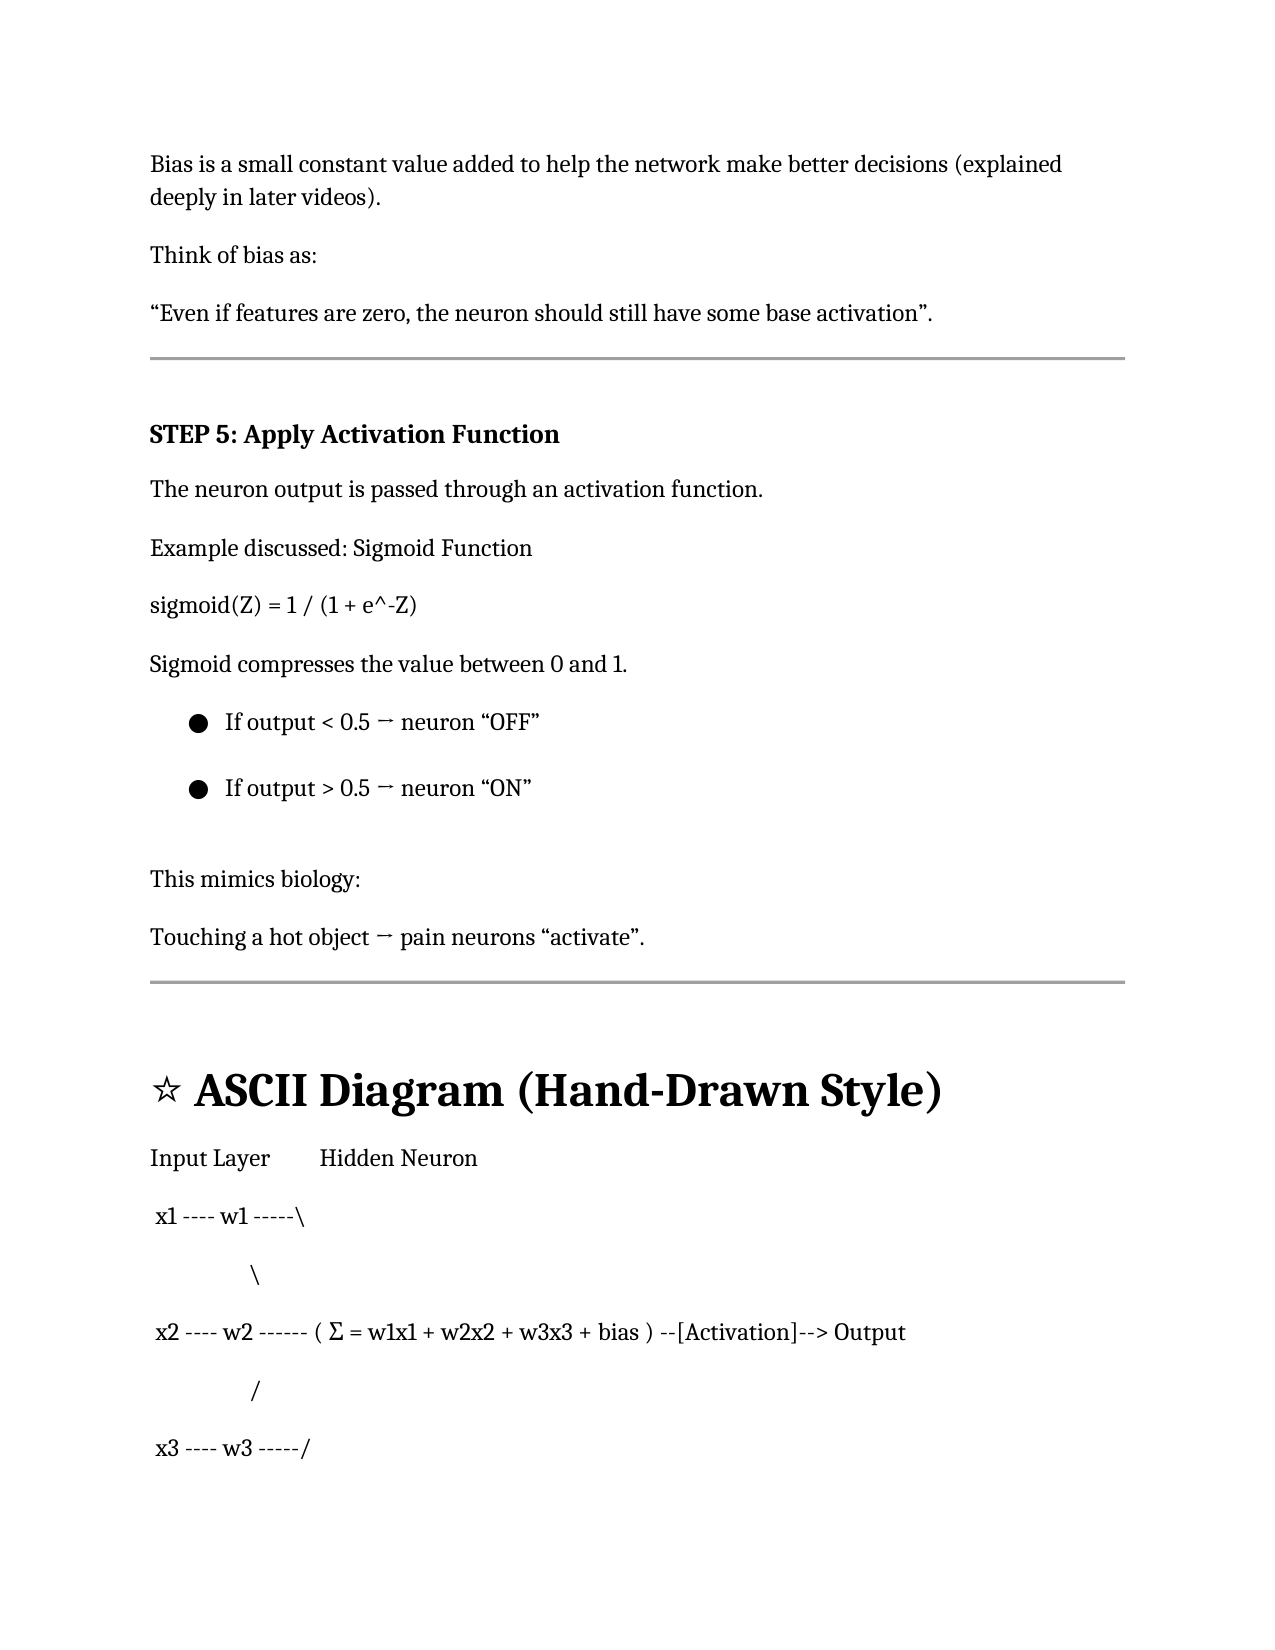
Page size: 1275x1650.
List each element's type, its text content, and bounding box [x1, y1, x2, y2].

text \ [150, 1260, 1125, 1288]
subtitle STEP 5: Apply Activation Function [150, 419, 1125, 450]
text Bias is a small constant value added to help the network make better decisions (explained deeply in later videos). [150, 150, 1125, 212]
text Think of bias as: [150, 241, 1125, 270]
text x2 ---- w2 ------ ( Σ = w1x1 + w2x2 + w3x3 + bias ) --[Activation]--> Output [150, 1318, 1125, 1347]
subtitle ⭐ ASCII Diagram (Hand-Drawn Style) [150, 1064, 1125, 1119]
text Touching a hot object → pain neurons “activate”. [150, 923, 1125, 951]
text / [150, 1376, 1125, 1404]
text Example discussed: Sigmoid Function [150, 533, 1125, 562]
text The neuron output is passed through an activation function. [150, 475, 1125, 504]
text x3 ---- w3 -----/ [150, 1434, 1125, 1463]
text x1 ---- w1 -----\ [150, 1202, 1125, 1231]
text “Even if features are zero, the neuron should still have some base activation”. [150, 299, 1125, 328]
list If output > 0.5 → neuron “ON” [187, 773, 1125, 835]
text sigmoid(Z) = 1 / (1 + e^-Z) [150, 591, 1125, 620]
text Input Layer Hidden Neuron [150, 1144, 1125, 1172]
list If output < 0.5 → neuron “OFF” [187, 707, 1125, 769]
text Sigmoid compresses the value between 0 and 1. [150, 649, 1125, 678]
text This mimics biology: [150, 864, 1125, 893]
